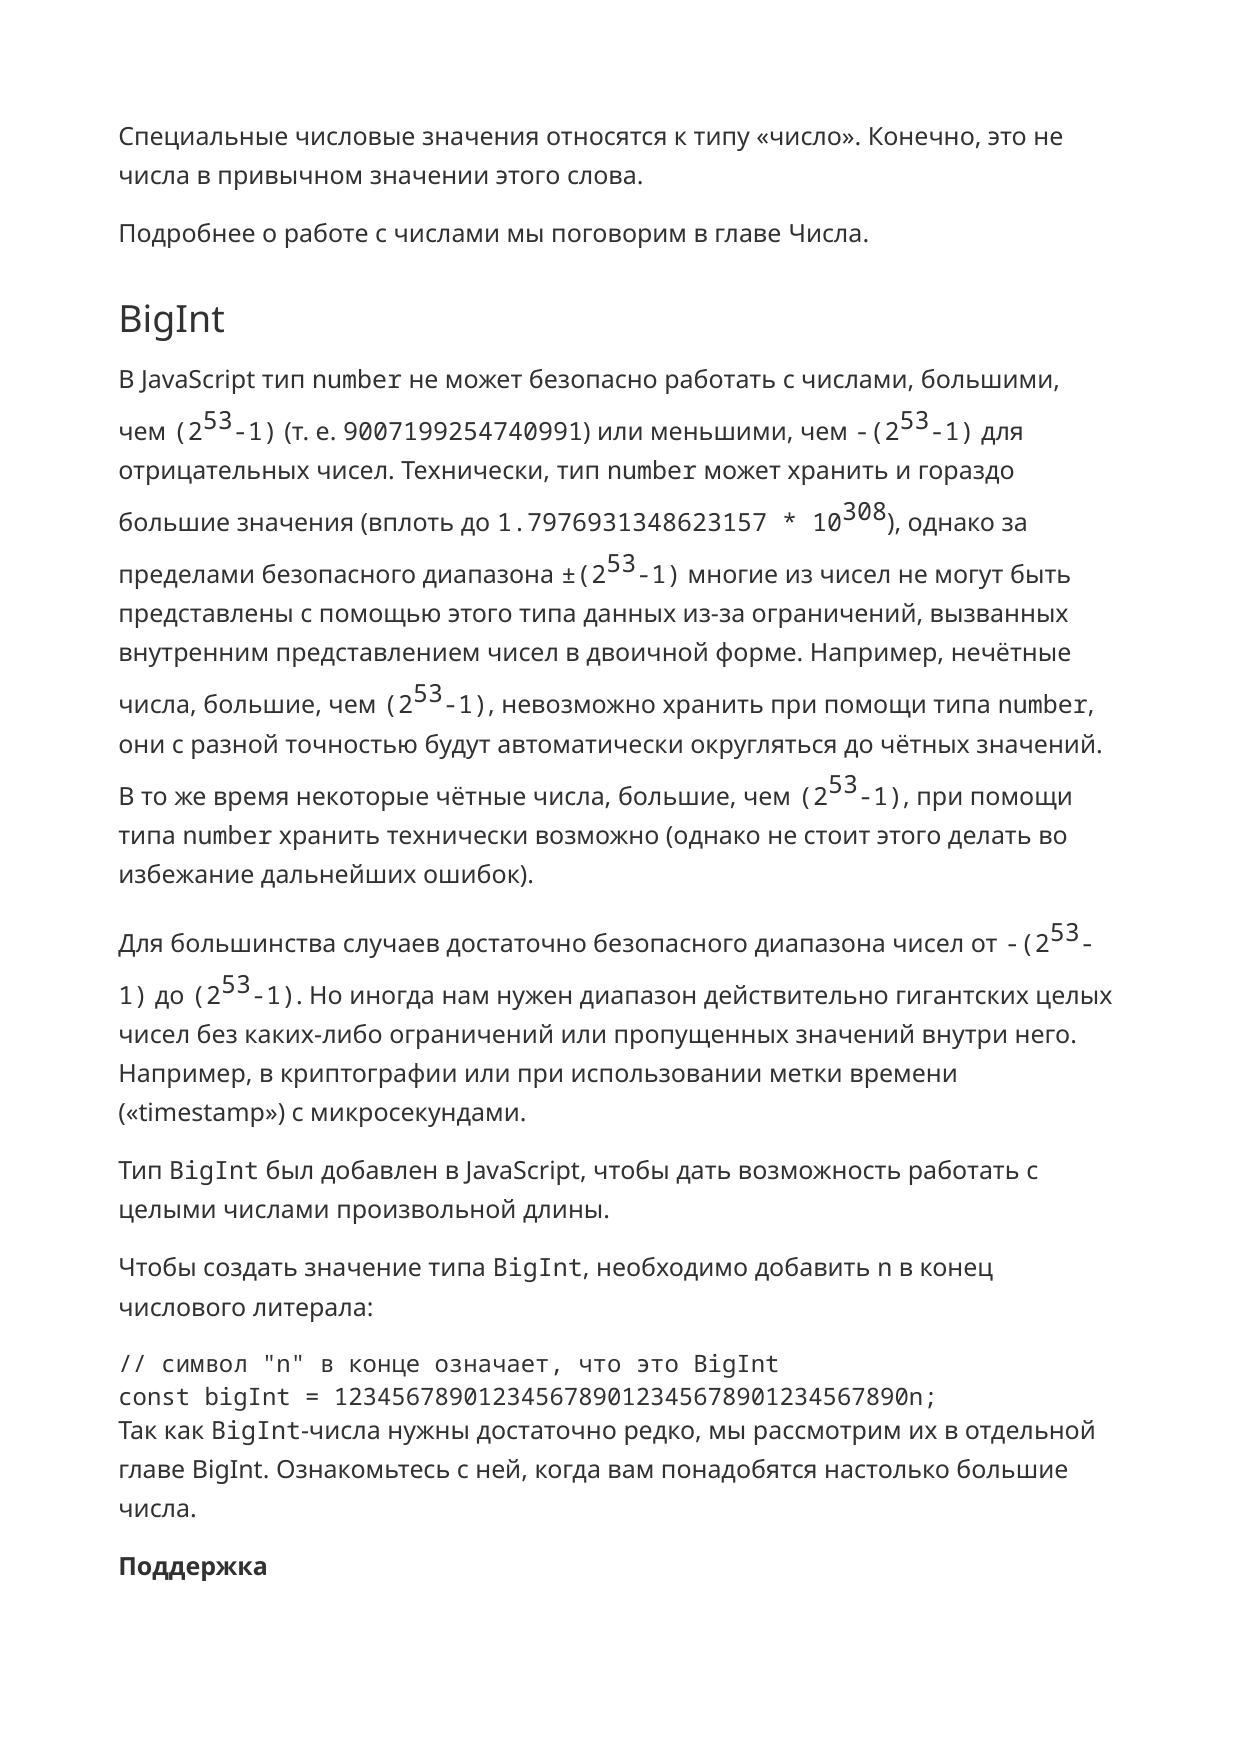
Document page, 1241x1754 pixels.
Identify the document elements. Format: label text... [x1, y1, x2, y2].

text Чтобы создать значение типа BigInt, необходимо добавить n в конец числового литерала: [118, 1250, 1122, 1323]
text Поддержка [118, 1549, 1122, 1583]
text Специальные числовые значения относятся к типу «число». Конечно, это не числа в привычном значении этого слова. [118, 118, 1122, 191]
text В JavaScript тип number не может безопасно работать с числами, большими, чем (253-1) (т. е. 9007199254740991) или меньшими, чем -(253-1) для отрицательных чисел. Технически, тип number может хранить и гораздо большие значения (вплоть до 1.7976931348623157 * 10308), однако за пределами безопасного диапазона ±(253-1) многие из чисел не могут быть представлены с помощью этого типа данных из-за ограничений, вызванных внутренним представлением чисел в двоичной форме. Например, нечётные числа, большие, чем (253-1), невозможно хранить при помощи типа number, они с разной точностью будут автоматически округляться до чётных значений. В то же время некоторые чётные числа, большие, чем (253-1), при помощи типа number хранить технически возможно (однако не стоит этого делать во избежание дальнейших ошибок). [118, 362, 1122, 891]
text Так как BigInt-числа нужны достаточно редко, мы рассмотрим их в отдельной главе BigInt. Ознакомьтесь с ней, когда вам понадобятся настолько большие числа. [118, 1412, 1122, 1525]
text Для большинства случаев достаточно безопасного диапазона чисел от -(253-1) до (253-1). Но иногда нам нужен диапазон действительно гигантских целых чисел без каких-либо ограничений или пропущенных значений внутри него. Например, в криптографии или при использовании метки времени («timestamp») с микросекундами. [118, 914, 1122, 1129]
text Тип BigInt был добавлен в JavaScript, чтобы дать возможность работать с целыми числами произвольной длины. [118, 1153, 1122, 1226]
text // символ "n" в конце означает, что это BigInt [118, 1347, 1122, 1380]
text const bigInt = 1234567890123456789012345678901234567890n; [118, 1380, 1122, 1412]
text Подробнее о работе с числами мы поговорим в главе Числа. [118, 215, 1122, 249]
subtitle BigInt [118, 292, 1122, 343]
